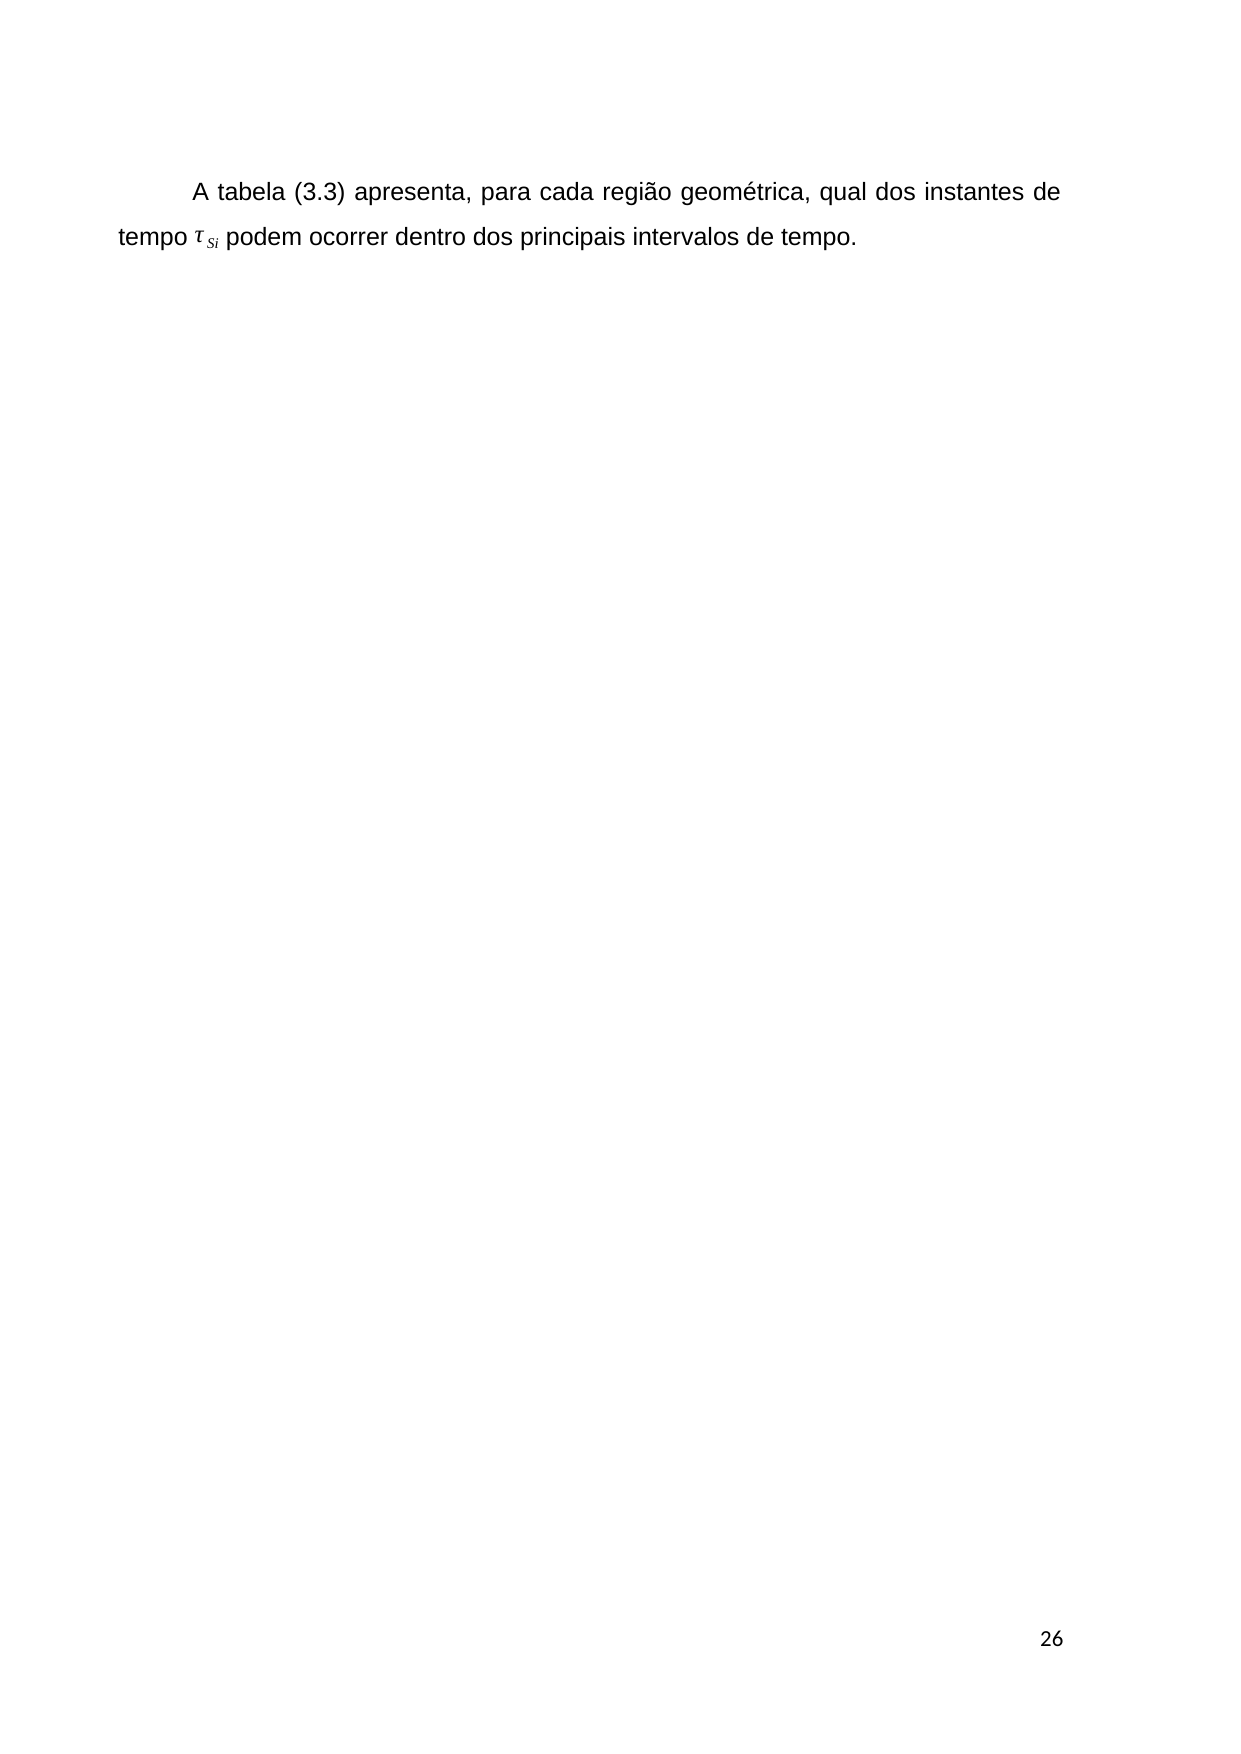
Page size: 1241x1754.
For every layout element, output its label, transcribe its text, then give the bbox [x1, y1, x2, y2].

text A tabela (3.3) apresenta, para cada região geométrica, qual dos instantes de tempo podem ocorrer dentro dos principais intervalos de tempo. [118, 177, 1063, 252]
